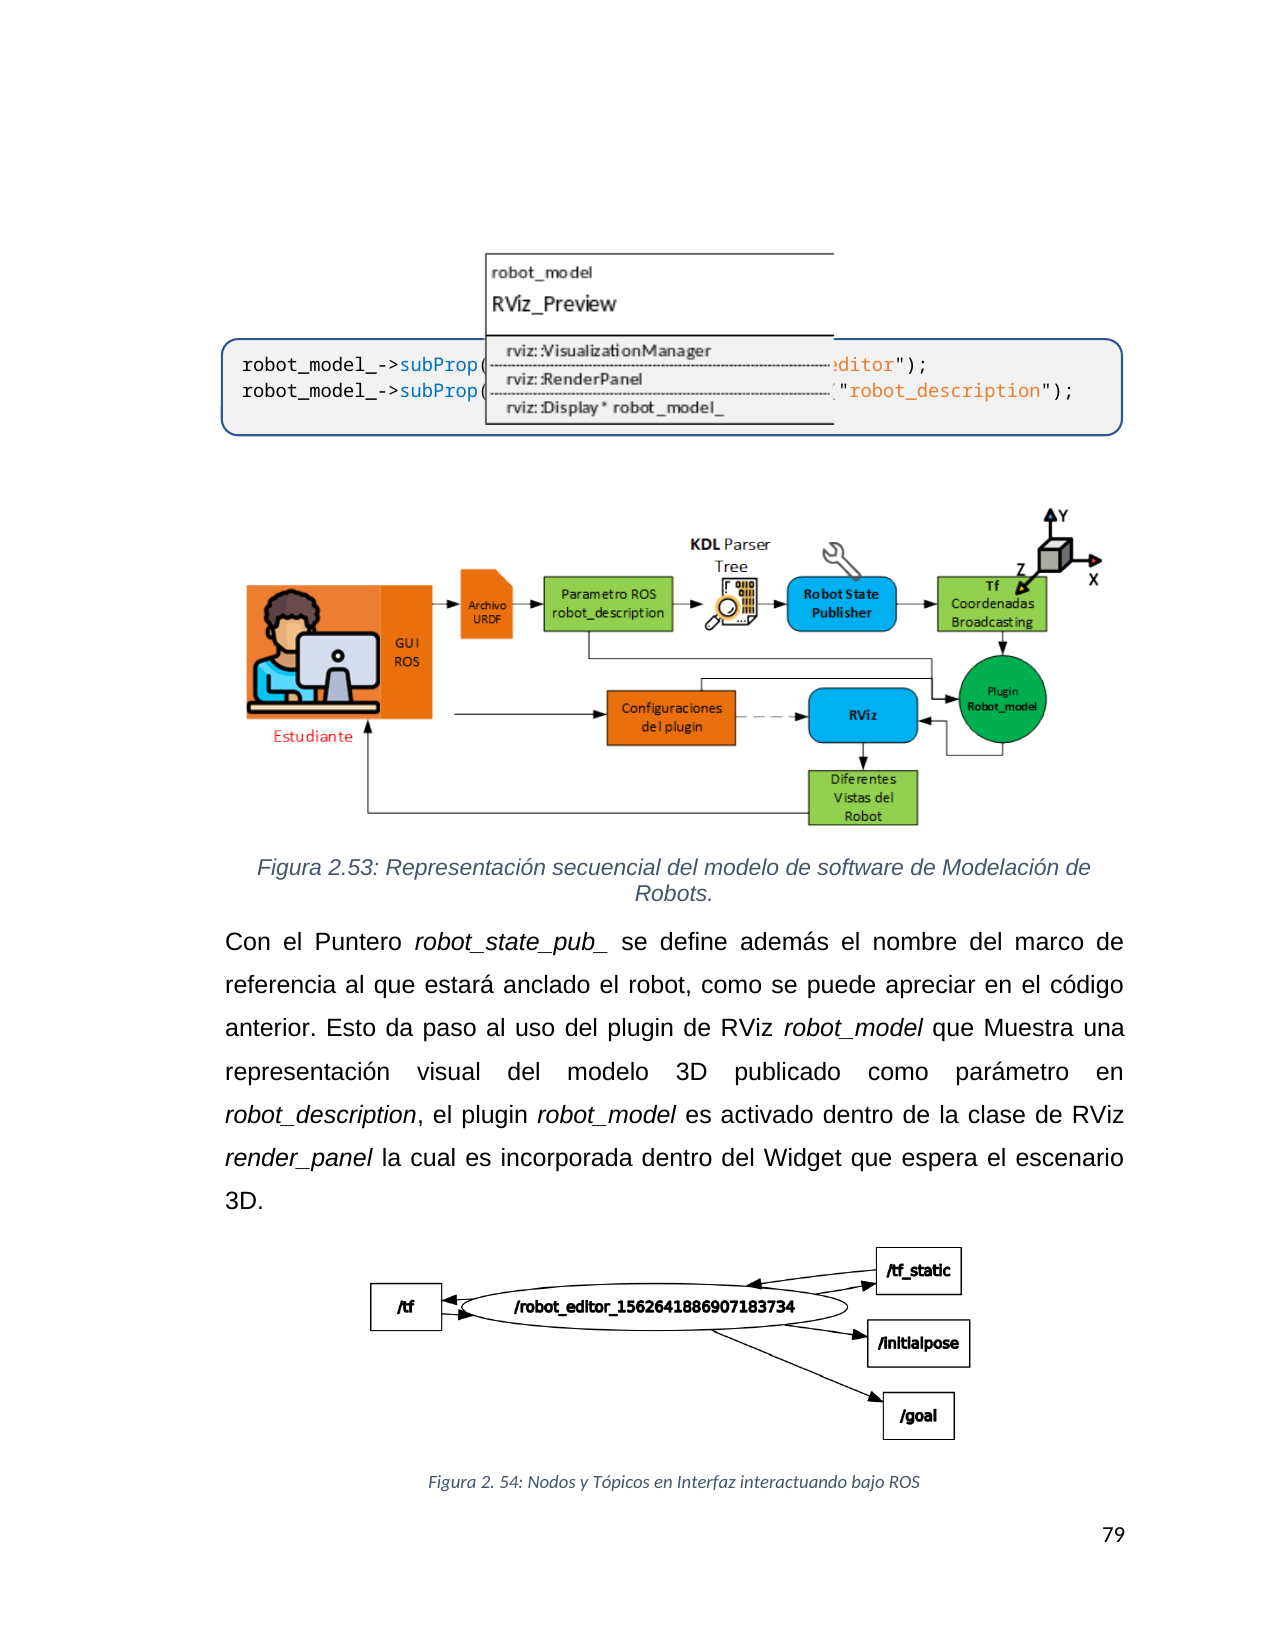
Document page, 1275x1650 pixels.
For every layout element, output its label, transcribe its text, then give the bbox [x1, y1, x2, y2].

text Figura 2. 54: Nodos y Tópicos en Interfaz interactuando bajo ROS [225, 1470, 1125, 1493]
picture [243, 507, 1107, 835]
text Con el Puntero robot_state_pub_ se define además el nombre del marco de referencia al que estará anclado el robot, como se puede apreciar en el código anterior. Esto da paso al uso del plugin de RViz robot_model que Muestra una representación visual del modelo 3D publicado como parámetro en robot_description, el plugin robot_model es activado dentro de la clase de RViz render_panel la cual es incorporada dentro del Widget que espera el escenario 3D. [225, 927, 1125, 1215]
text Figura 2.53: Representación secuencial del modelo de software de Modelación de Robots. [225, 854, 1125, 906]
picture [365, 1245, 985, 1440]
